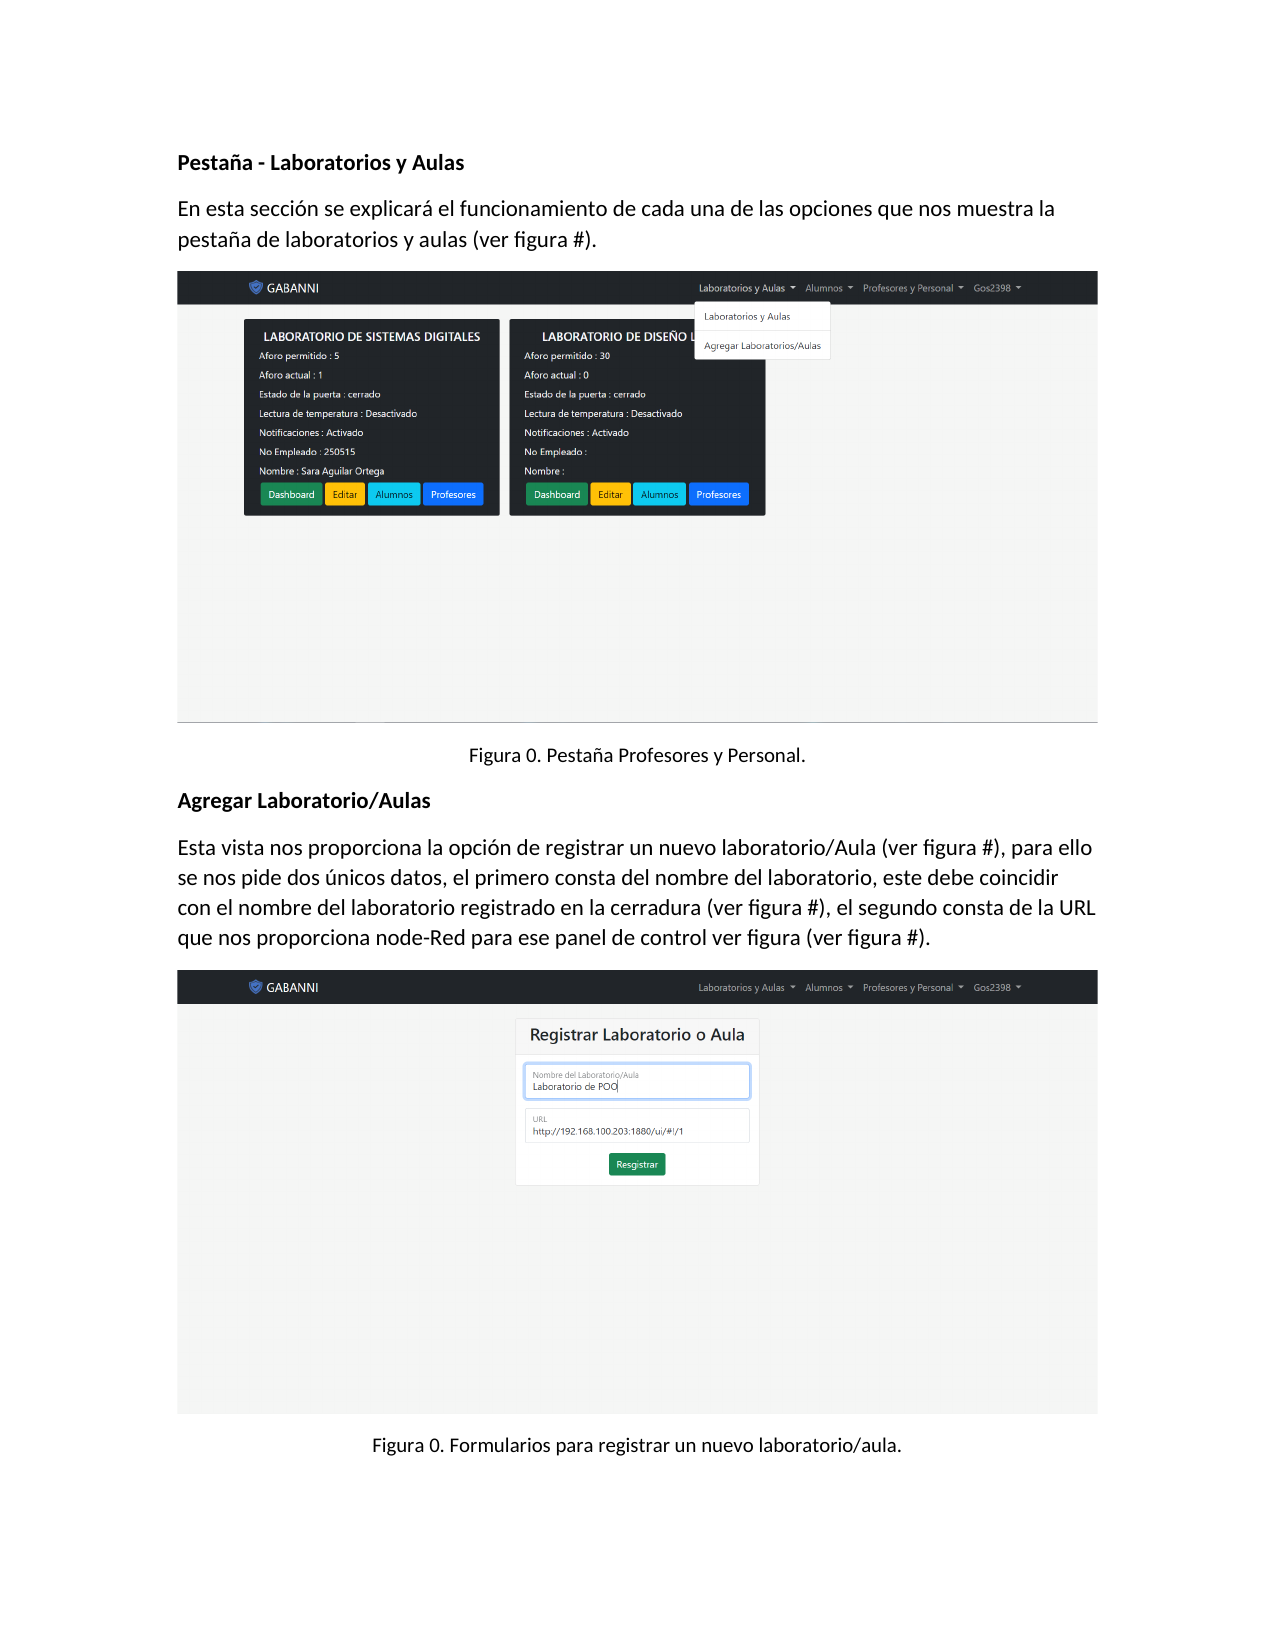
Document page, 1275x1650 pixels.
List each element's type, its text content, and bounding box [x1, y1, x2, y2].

picture [177, 271, 1098, 723]
text Pestaña - Laboratorios y Aulas [177, 148, 1098, 176]
text Figura 0. Pestaña Profesores y Personal. [177, 742, 1098, 767]
text Figura 0. Formularios para registrar un nuevo laboratorio/aula. [177, 1433, 1098, 1458]
text En esta sección se explicará el funcionamiento de cada una de las opciones que nos muestra la pestaña de laboratorios y aulas (ver figura #). [177, 194, 1098, 253]
text Esta vista nos proporciona la opción de registrar un nuevo laboratorio/Aula (ver figura #), para ello se nos pide dos únicos datos, el primero consta del nombre del laboratorio, este debe coincidir con el nombre del laboratorio registrado en la cerradura (ver figura #), el segundo consta de la URL que nos proporciona node-Red para ese panel de control ver figura (ver figura #). [177, 833, 1098, 951]
text Agregar Laboratorio/Aulas [177, 786, 1098, 814]
picture [177, 970, 1098, 1414]
